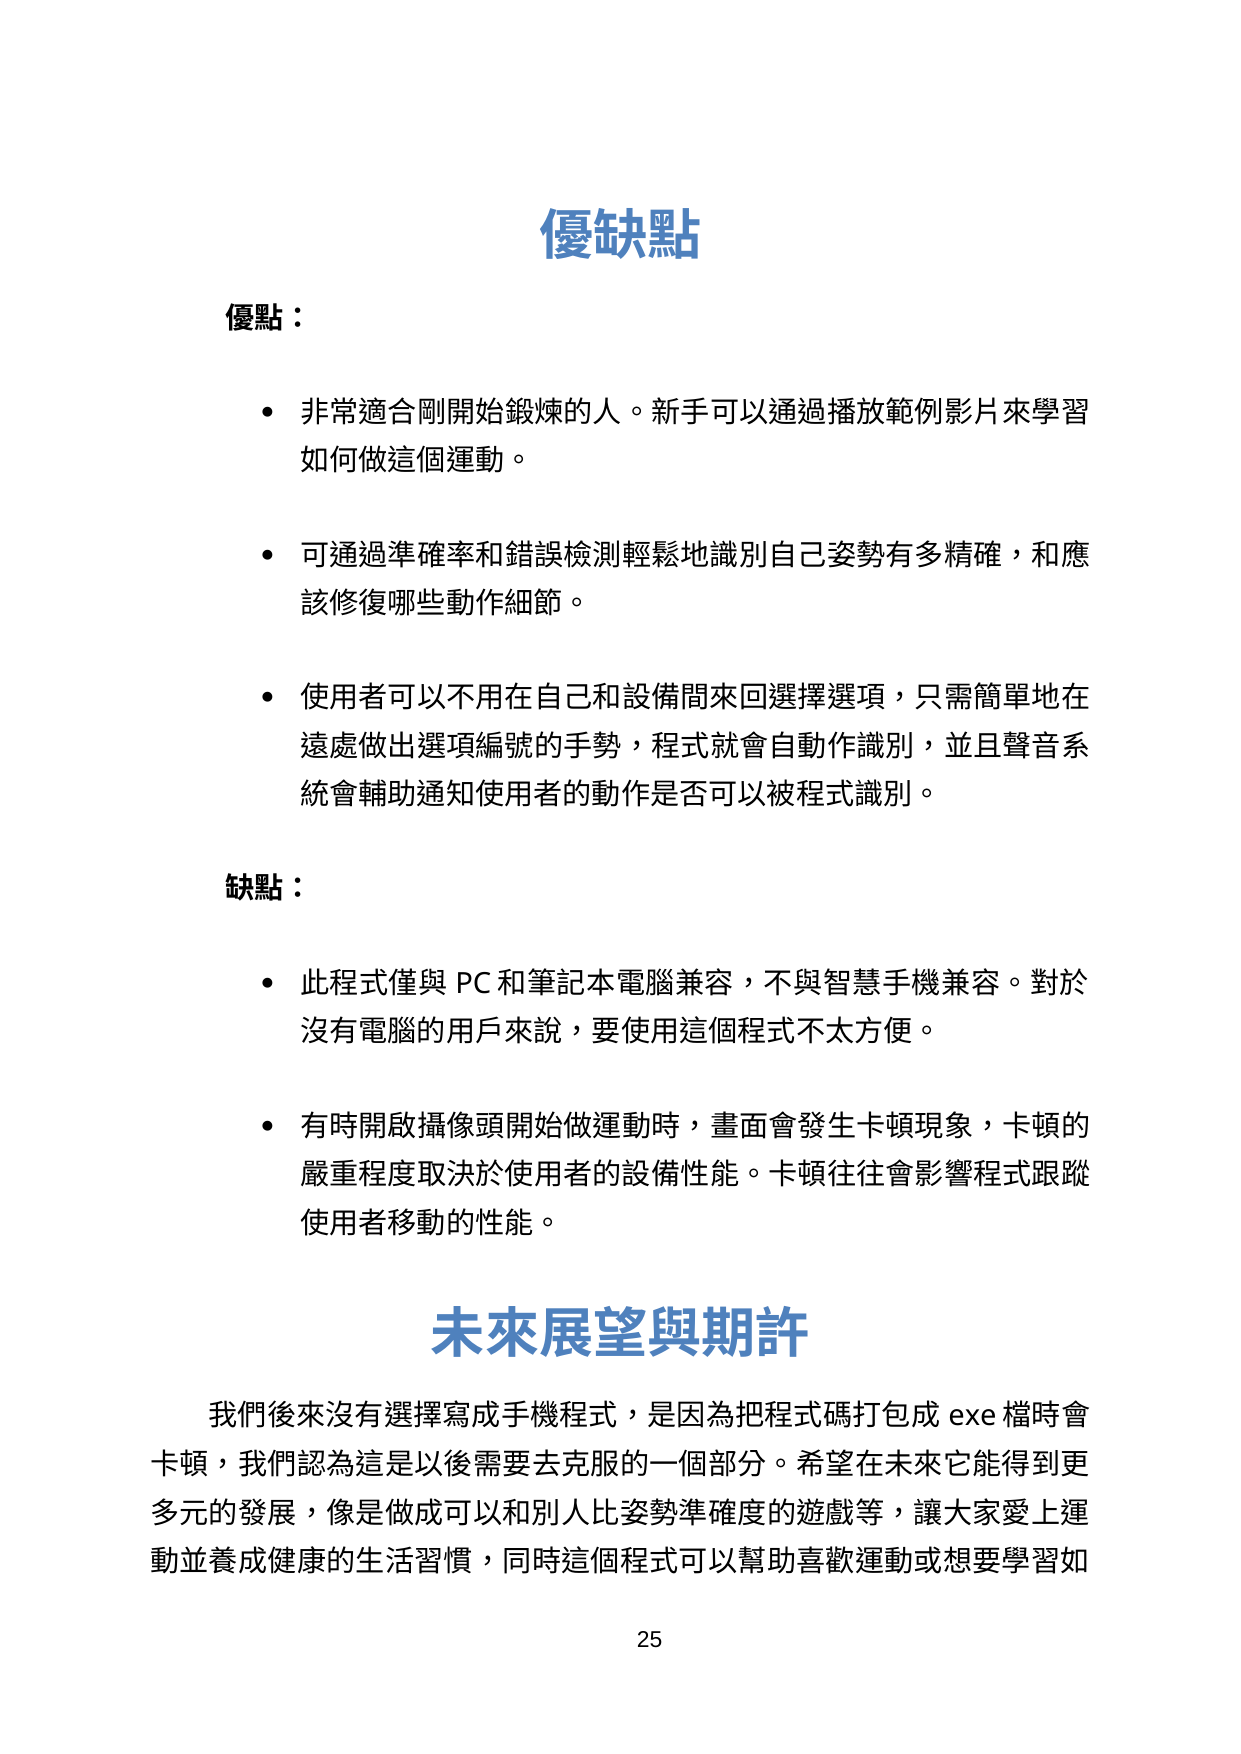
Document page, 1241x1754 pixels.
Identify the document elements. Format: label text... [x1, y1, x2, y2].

list 優點： [225, 294, 1090, 337]
list 有時開啟攝像頭開始做運動時，畫面會發生卡頓現象，卡頓的嚴重程度取決於使用者的設備性能。卡頓往往會影響程式跟蹤使用者移動的性能。 [262, 1102, 1090, 1241]
subtitle 優缺點 [150, 192, 1090, 270]
list 可通過準確率和錯誤檢測輕鬆地識別自己姿勢有多精確，和應該修復哪些動作細節。 [262, 531, 1090, 622]
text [150, 1392, 1090, 1580]
list 使用者可以不用在自己和設備間來回選擇選項，只需簡單地在遠處做出選項編號的手勢，程式就會自動作識別，並且聲音系統會輔助通知使用者的動作是否可以被程式識別。 [262, 674, 1090, 813]
list 此程式僅與 PC和筆記本電腦兼容，不與智慧手機兼容。對於沒有電腦的用戶來說，要使用這個程式不太方便。 [262, 959, 1090, 1050]
list 缺點： [225, 865, 1090, 907]
list 非常適合剛開始鍛煉的人。新手可以通過播放範例影片來學習如何做這個運動。 [262, 388, 1090, 479]
subtitle 未來展望與期許 [150, 1289, 1090, 1368]
